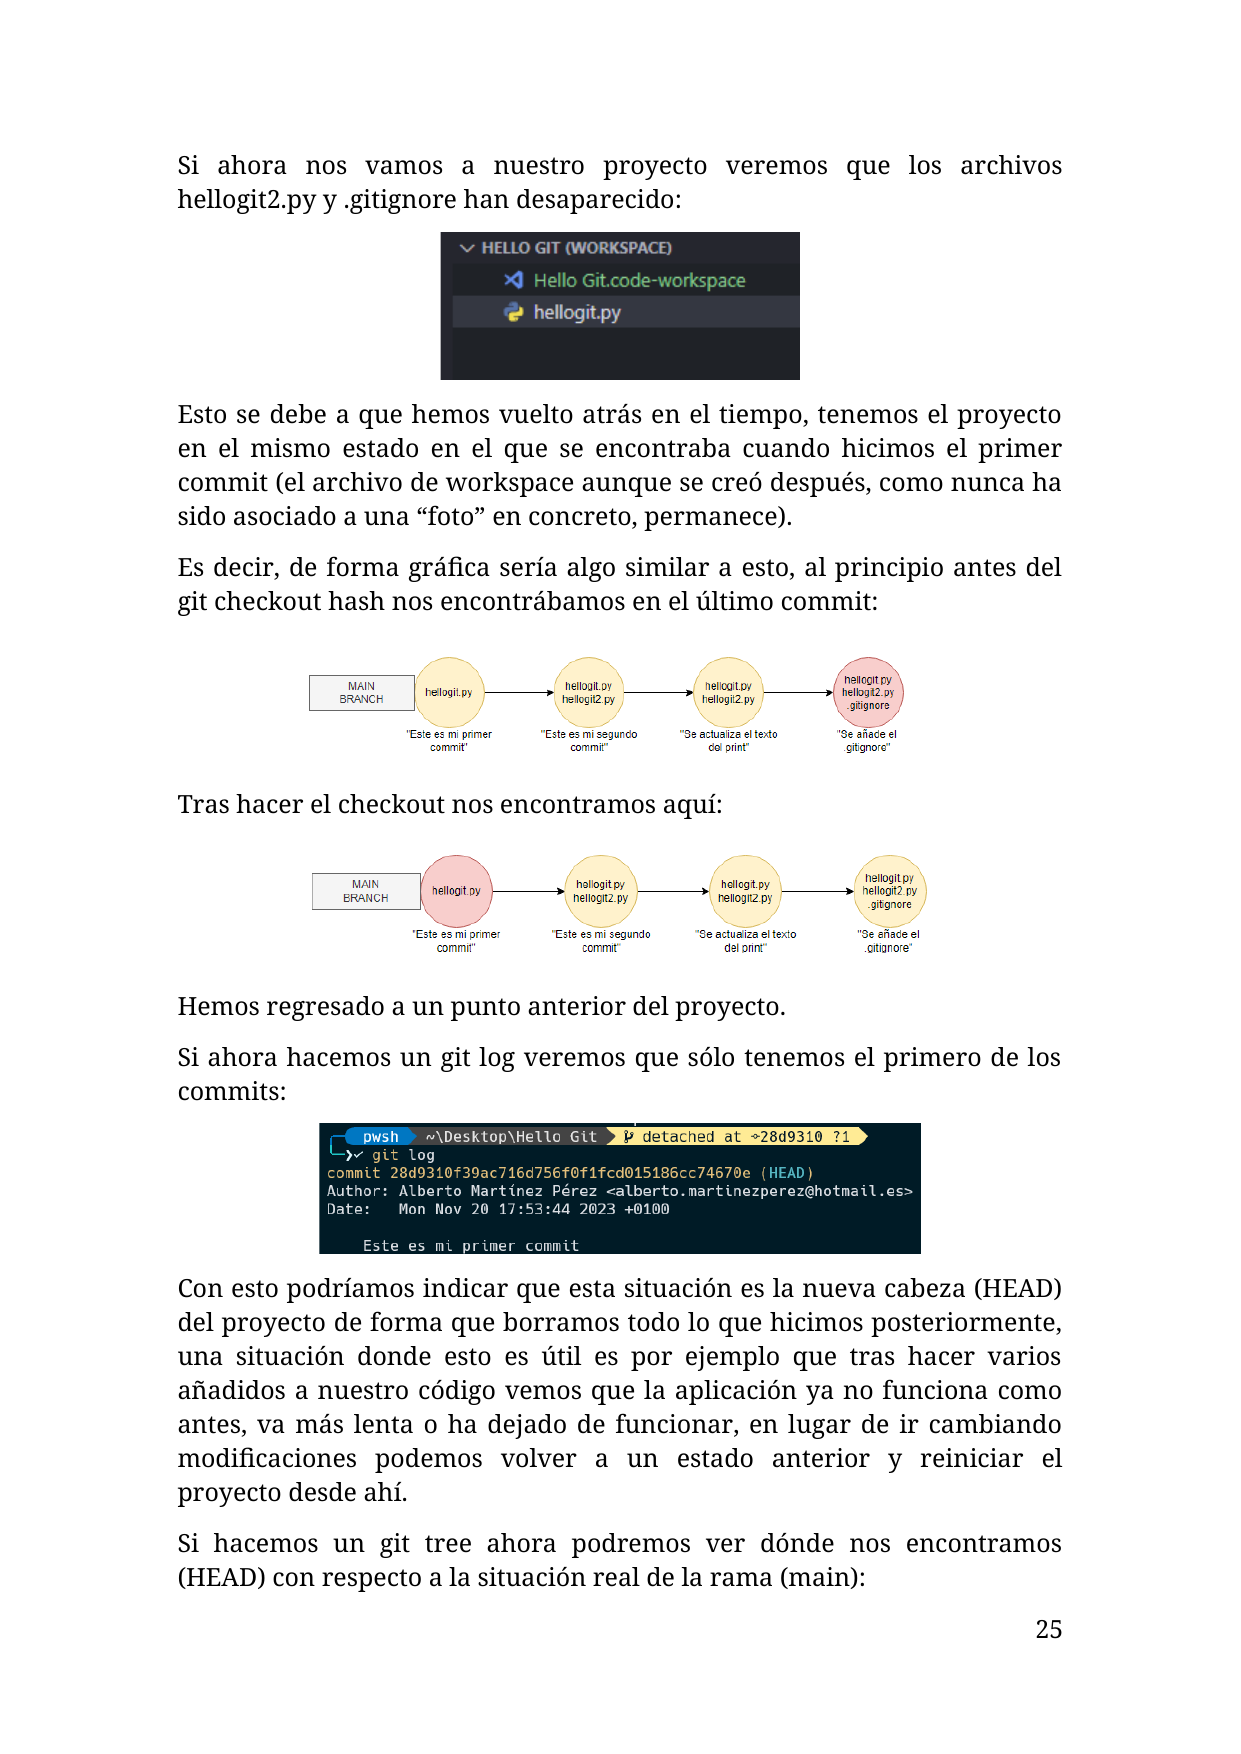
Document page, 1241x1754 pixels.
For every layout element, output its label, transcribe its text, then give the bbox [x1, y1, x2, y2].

text Si ahora nos vamos a nuestro proyecto veremos que los archivos hellogit2.py y .gitignore han desaparecido: [177, 148, 1063, 216]
text Si ahora hacemos un git log veremos que sólo tenemos el primero de los commits: [177, 1039, 1063, 1107]
text Es decir, de forma gráfica sería algo similar a esto, al principio antes del git checkout hash nos encontrábamos en el último commit: [177, 549, 1063, 617]
text Tras hacer el checkout nos encontramos aquí: [177, 787, 1063, 821]
text Si hacemos un git tree ahora podremos ver dónde nos encontramos (HEAD) con respecto a la situación real de la rama (main): [177, 1526, 1063, 1594]
text Hemos regresado a un punto anterior del proyecto. [177, 988, 1063, 1022]
text Con esto podríamos indicar que esta situación es la nueva cabeza (HEAD) del proyecto de forma que borramos todo lo que hicimos posteriormente, una situación donde esto es útil es por ejemplo que tras hacer varios añadidos a nuestro código vemos que la aplicación ya no funciona como antes, va más lenta o ha dejado de funcionar, en lugar de ir cambiando modificaciones podemos volver a un estado anterior y reiniciar el proyecto desde ahí. [177, 1271, 1063, 1509]
picture [319, 1123, 921, 1254]
picture [299, 633, 941, 770]
picture [440, 232, 800, 380]
text Esto se debe a que hemos vuelto atrás en el tiempo, tenemos el proyecto en el mismo estado en el que se encontraba cuando hicimos el primer commit (el archivo de workspace aunque se creó después, como nunca ha sido asociado a una “foto” en concreto, permanece). [177, 396, 1063, 532]
picture [284, 837, 957, 972]
